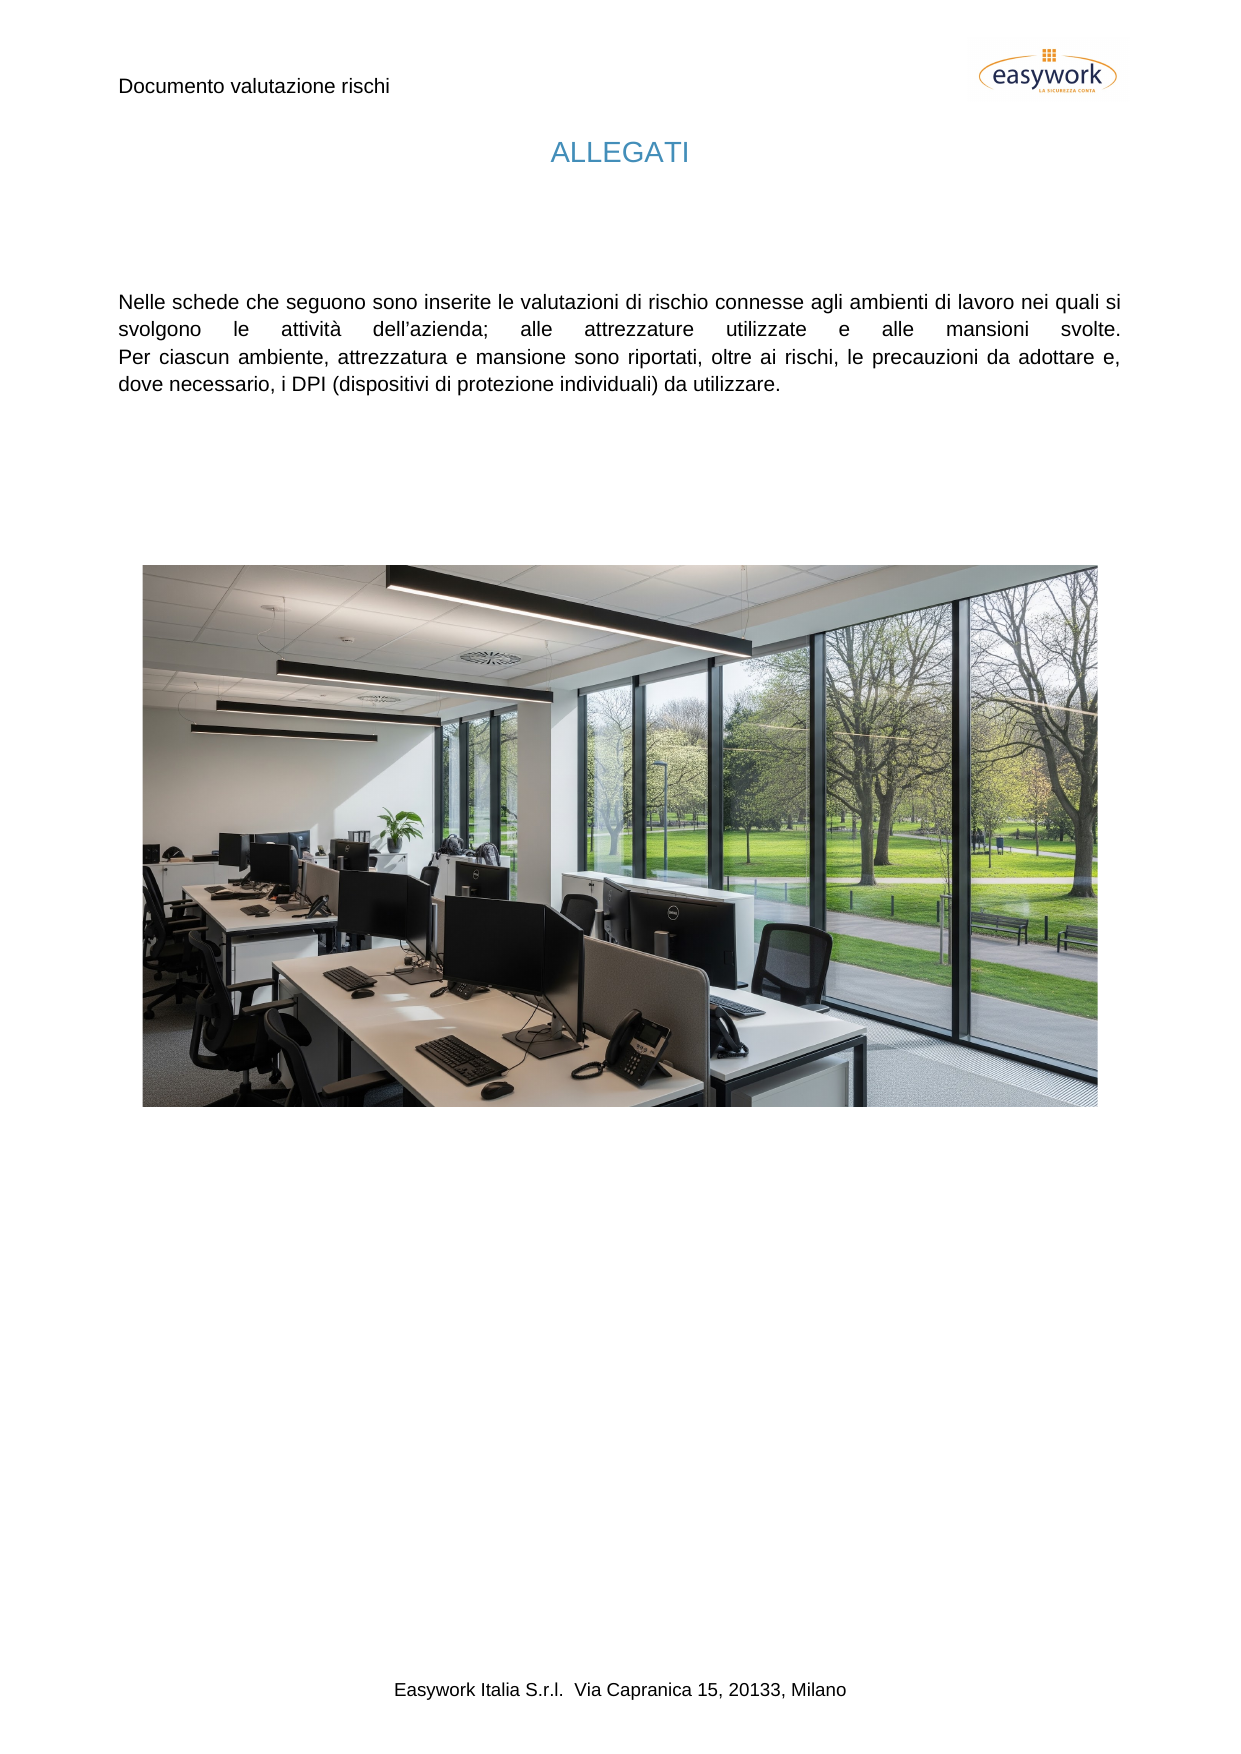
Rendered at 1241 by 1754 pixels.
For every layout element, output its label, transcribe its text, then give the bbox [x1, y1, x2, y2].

picture [142, 565, 1098, 1107]
picture [966, 37, 1130, 102]
text Nelle schede che seguono sono inserite le valutazioni di rischio connesse agli ambienti di lavoro nei quali si svolgono le attività dell’azienda; alle attrezzature utilizzate e alle mansioni svolte. Per ciascun ambiente, attrezzatura e mansione sono riportati, oltre ai rischi, le precauzioni da adottare e, dove necessario, i DPI (dispositivi di protezione individuali) da utilizzare. [118, 290, 1122, 396]
subtitle ALLEGATI [118, 134, 1122, 168]
